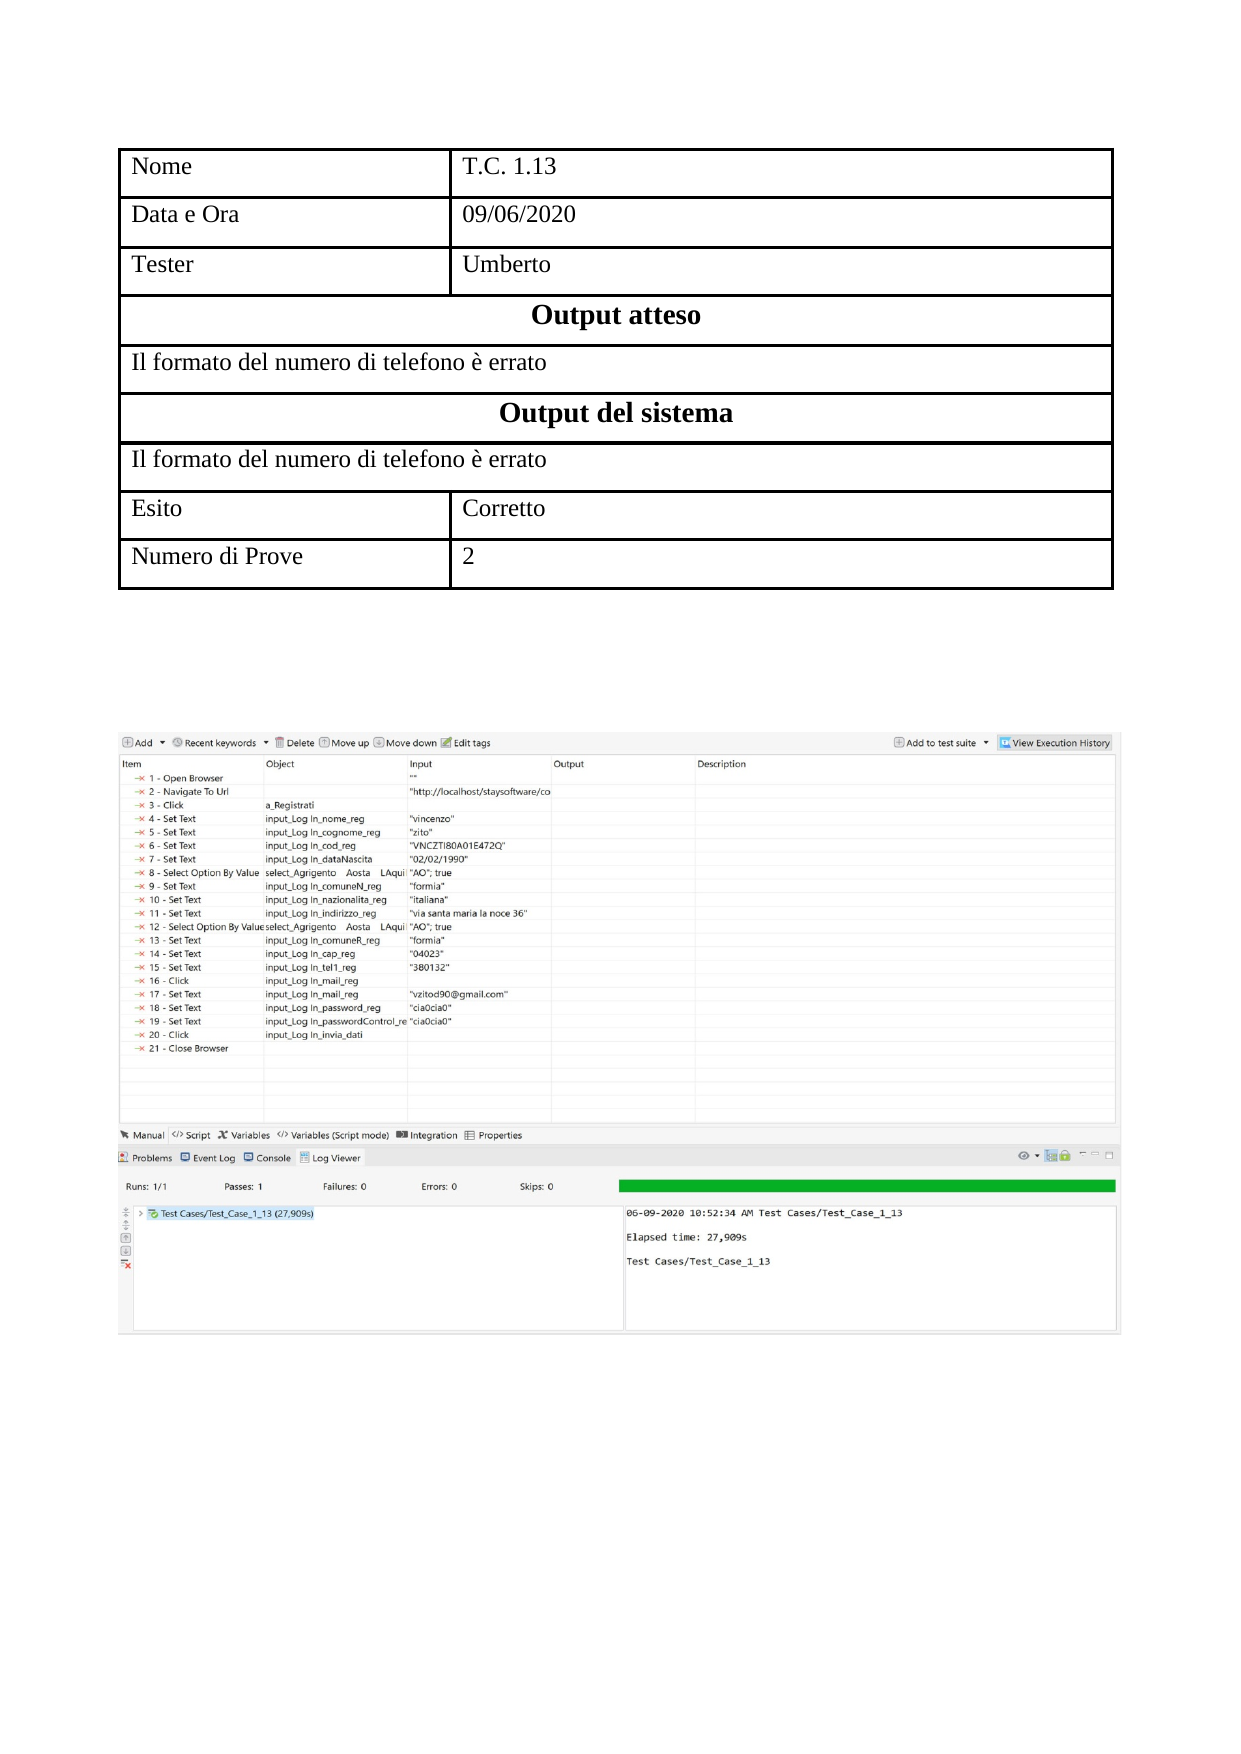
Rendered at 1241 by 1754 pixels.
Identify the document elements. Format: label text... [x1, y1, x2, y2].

table_cell Corretto [452, 493, 1111, 538]
table_cell Output del sistema [121, 395, 1111, 441]
table_header T.C. 1.13 [452, 151, 1111, 196]
table_cell Tester [121, 249, 449, 294]
table_cell Il formato del numero di telefono è errato [121, 445, 1111, 490]
table_cell 09/06/2020 [452, 199, 1111, 246]
table_cell Il formato del numero di telefono è errato [121, 347, 1111, 392]
table_cell Data e Ora [121, 199, 449, 246]
table_cell Output atteso [121, 297, 1111, 343]
table_header Nome [121, 151, 449, 196]
table_cell 2 [452, 541, 1111, 587]
table_cell Esito [121, 493, 449, 538]
table_cell Numero di Prove [121, 541, 449, 587]
table_cell Umberto [452, 249, 1111, 294]
picture [118, 732, 1122, 1335]
